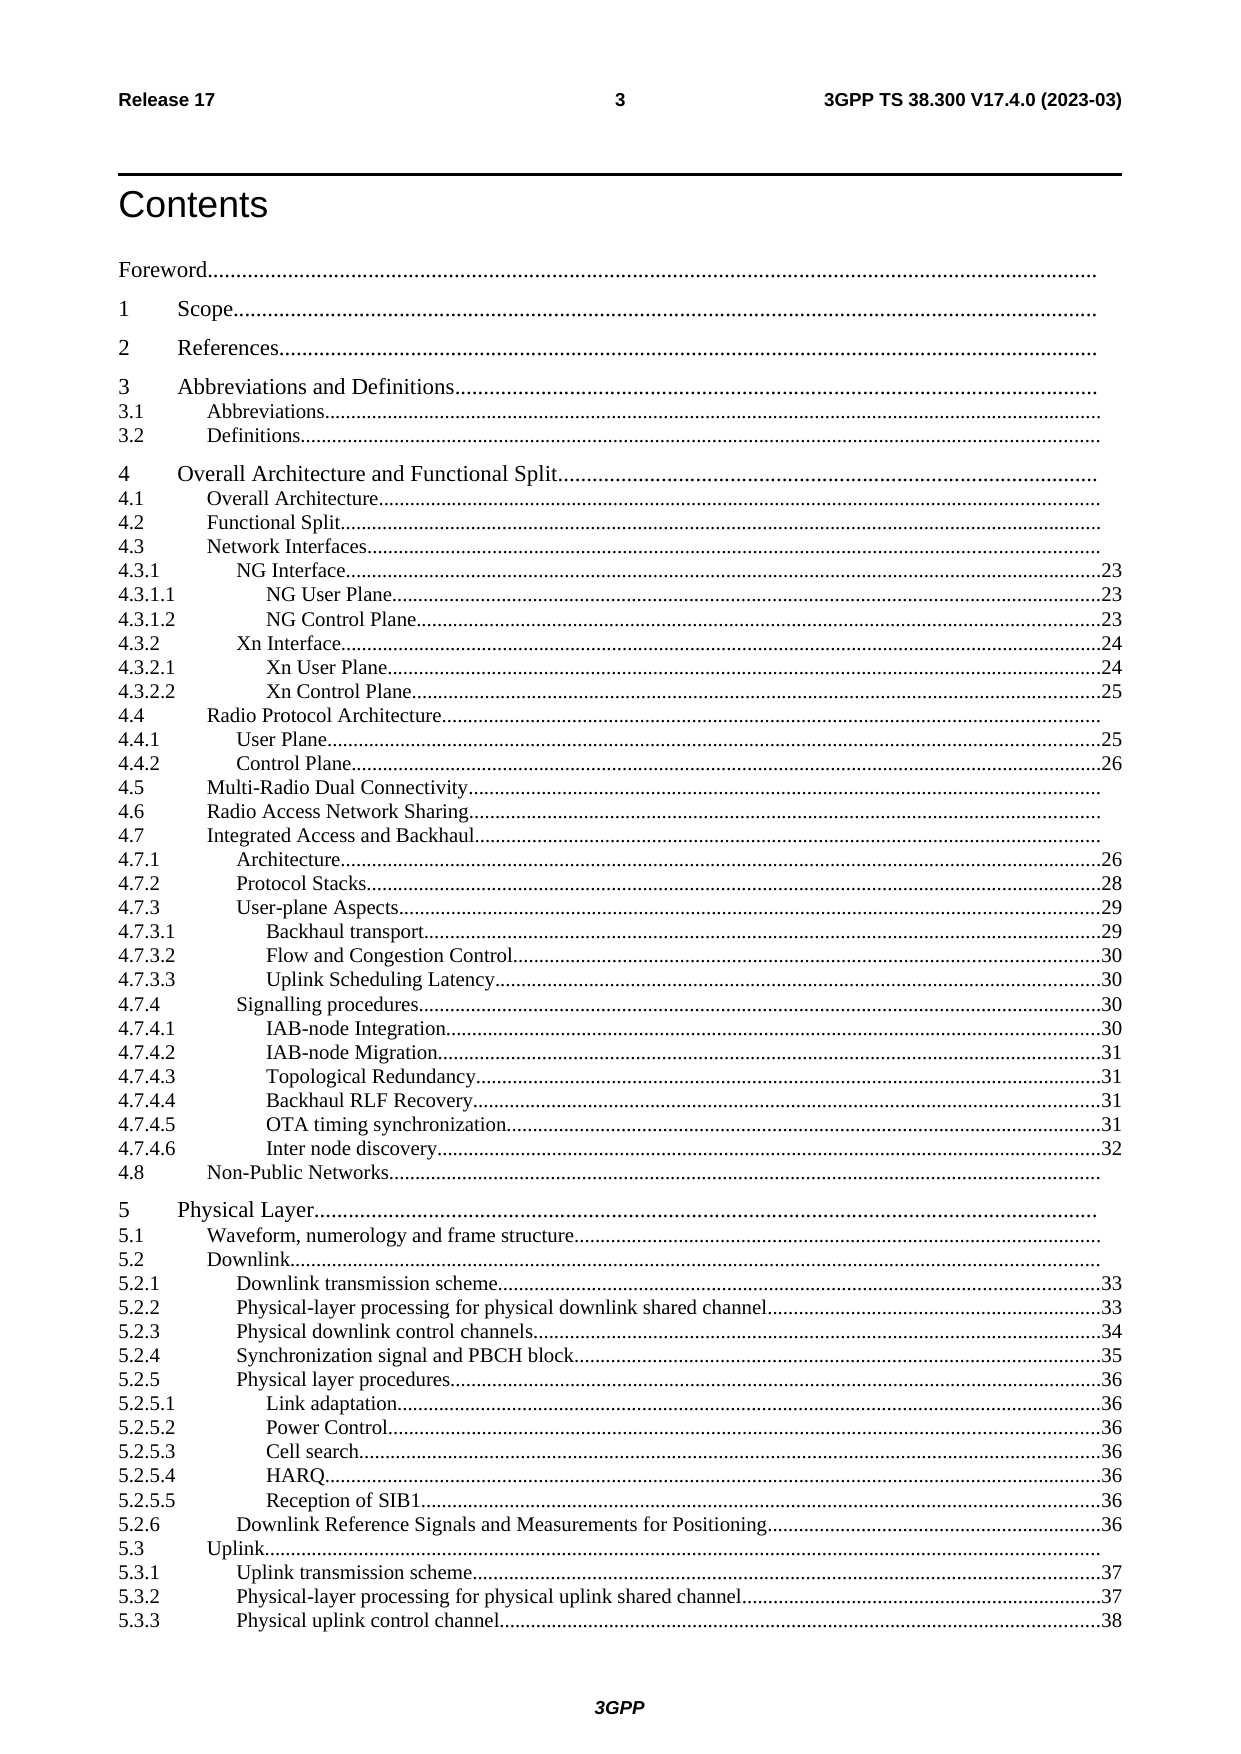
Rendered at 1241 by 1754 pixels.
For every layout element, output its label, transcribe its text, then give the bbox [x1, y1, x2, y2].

text 4.2 Functional Split 21 [118, 510, 1078, 534]
text 5.2.5.1 Link adaptation 36 [118, 1391, 1122, 1415]
text 4.7.4.3 Topological Redundancy 31 [118, 1064, 1122, 1088]
text 5.2.5.5 Reception of SIB1 36 [118, 1487, 1122, 1512]
text 1 Scope 12 [118, 295, 1078, 321]
text 4.7.3.2 Flow and Congestion Control 30 [118, 943, 1122, 967]
text 4.7.4 Signalling procedures 30 [118, 991, 1122, 1016]
text 5.3.3 Physical uplink control channel 38 [118, 1608, 1122, 1632]
text 4.7.4.1 IAB-node Integration 30 [118, 1016, 1122, 1039]
text 4.3.1.1 NG User Plane 23 [118, 582, 1122, 606]
text 4.7.4.5 OTA timing synchronization 31 [118, 1112, 1122, 1136]
text 4.7.1 Architecture 26 [118, 847, 1122, 871]
text 4.7.4.2 IAB-node Migration 31 [118, 1039, 1122, 1064]
text 5.3.2 Physical-layer processing for physical uplink shared channel 37 [118, 1584, 1122, 1608]
text 5.2.5.3 Cell search 36 [118, 1439, 1122, 1463]
text 4.7.2 Protocol Stacks 28 [118, 871, 1122, 895]
text 5.2.3 Physical downlink control channels 34 [118, 1319, 1122, 1343]
text 3.1 Abbreviations 14 [118, 399, 1078, 423]
text 3 Abbreviations and Definitions 14 [118, 373, 1078, 399]
text 4.7.4.4 Backhaul RLF Recovery 31 [118, 1088, 1122, 1112]
text 4.7.4.6 Inter node discovery 32 [118, 1136, 1122, 1160]
text 5.2.6 Downlink Reference Signals and Measurements for Positioning 36 [118, 1512, 1122, 1536]
text 4.4.2 Control Plane 26 [118, 751, 1122, 775]
text 4.7 Integrated Access and Backhaul 26 [118, 823, 1078, 847]
text 4.1 Overall Architecture 20 [118, 486, 1078, 510]
text 4.6 Radio Access Network Sharing 26 [118, 799, 1078, 823]
text 4.7.3.3 Uplink Scheduling Latency 30 [118, 967, 1122, 991]
text 5.3 Uplink 37 [118, 1536, 1078, 1560]
text 4.3.2.2 Xn Control Plane 25 [118, 679, 1122, 703]
text 4.3.2 Xn Interface 24 [118, 631, 1122, 654]
text 4.3 Network Interfaces 23 [118, 534, 1078, 558]
text 5.2.4 Synchronization signal and PBCH block 35 [118, 1343, 1122, 1367]
text 5.2.5.4 HARQ 36 [118, 1463, 1122, 1487]
text 4.3.1 NG Interface 23 [118, 558, 1122, 582]
text 5.1 Waveform, numerology and frame structure 32 [118, 1223, 1078, 1247]
text Foreword 11 [118, 256, 1078, 283]
text 4.5 Multi-Radio Dual Connectivity 26 [118, 775, 1078, 799]
text 5.2.2 Physical-layer processing for physical downlink shared channel 33 [118, 1295, 1122, 1319]
text 4.4.1 User Plane 25 [118, 727, 1122, 751]
text 2 References 12 [118, 334, 1078, 360]
text 4.8 Non-Public Networks 32 [118, 1160, 1078, 1184]
text 4 Overall Architecture and Functional Split 20 [118, 460, 1078, 486]
text 4.3.1.2 NG Control Plane 23 [118, 606, 1122, 631]
text 5.2.5.2 Power Control 36 [118, 1415, 1122, 1439]
text 4.3.2.1 Xn User Plane 24 [118, 654, 1122, 679]
text 5 Physical Layer 32 [118, 1196, 1078, 1223]
text Contents [118, 176, 1122, 225]
text 5.2.1 Downlink transmission scheme 33 [118, 1271, 1122, 1295]
text 4.7.3.1 Backhaul transport 29 [118, 919, 1122, 943]
text 5.2.5 Physical layer procedures 36 [118, 1367, 1122, 1391]
text 3.2 Definitions 17 [118, 423, 1078, 447]
text 5.3.1 Uplink transmission scheme 37 [118, 1560, 1122, 1584]
text 4.7.3 User-plane Aspects 29 [118, 895, 1122, 919]
text 4.4 Radio Protocol Architecture 25 [118, 703, 1078, 727]
text 5.2 Downlink 33 [118, 1247, 1078, 1271]
